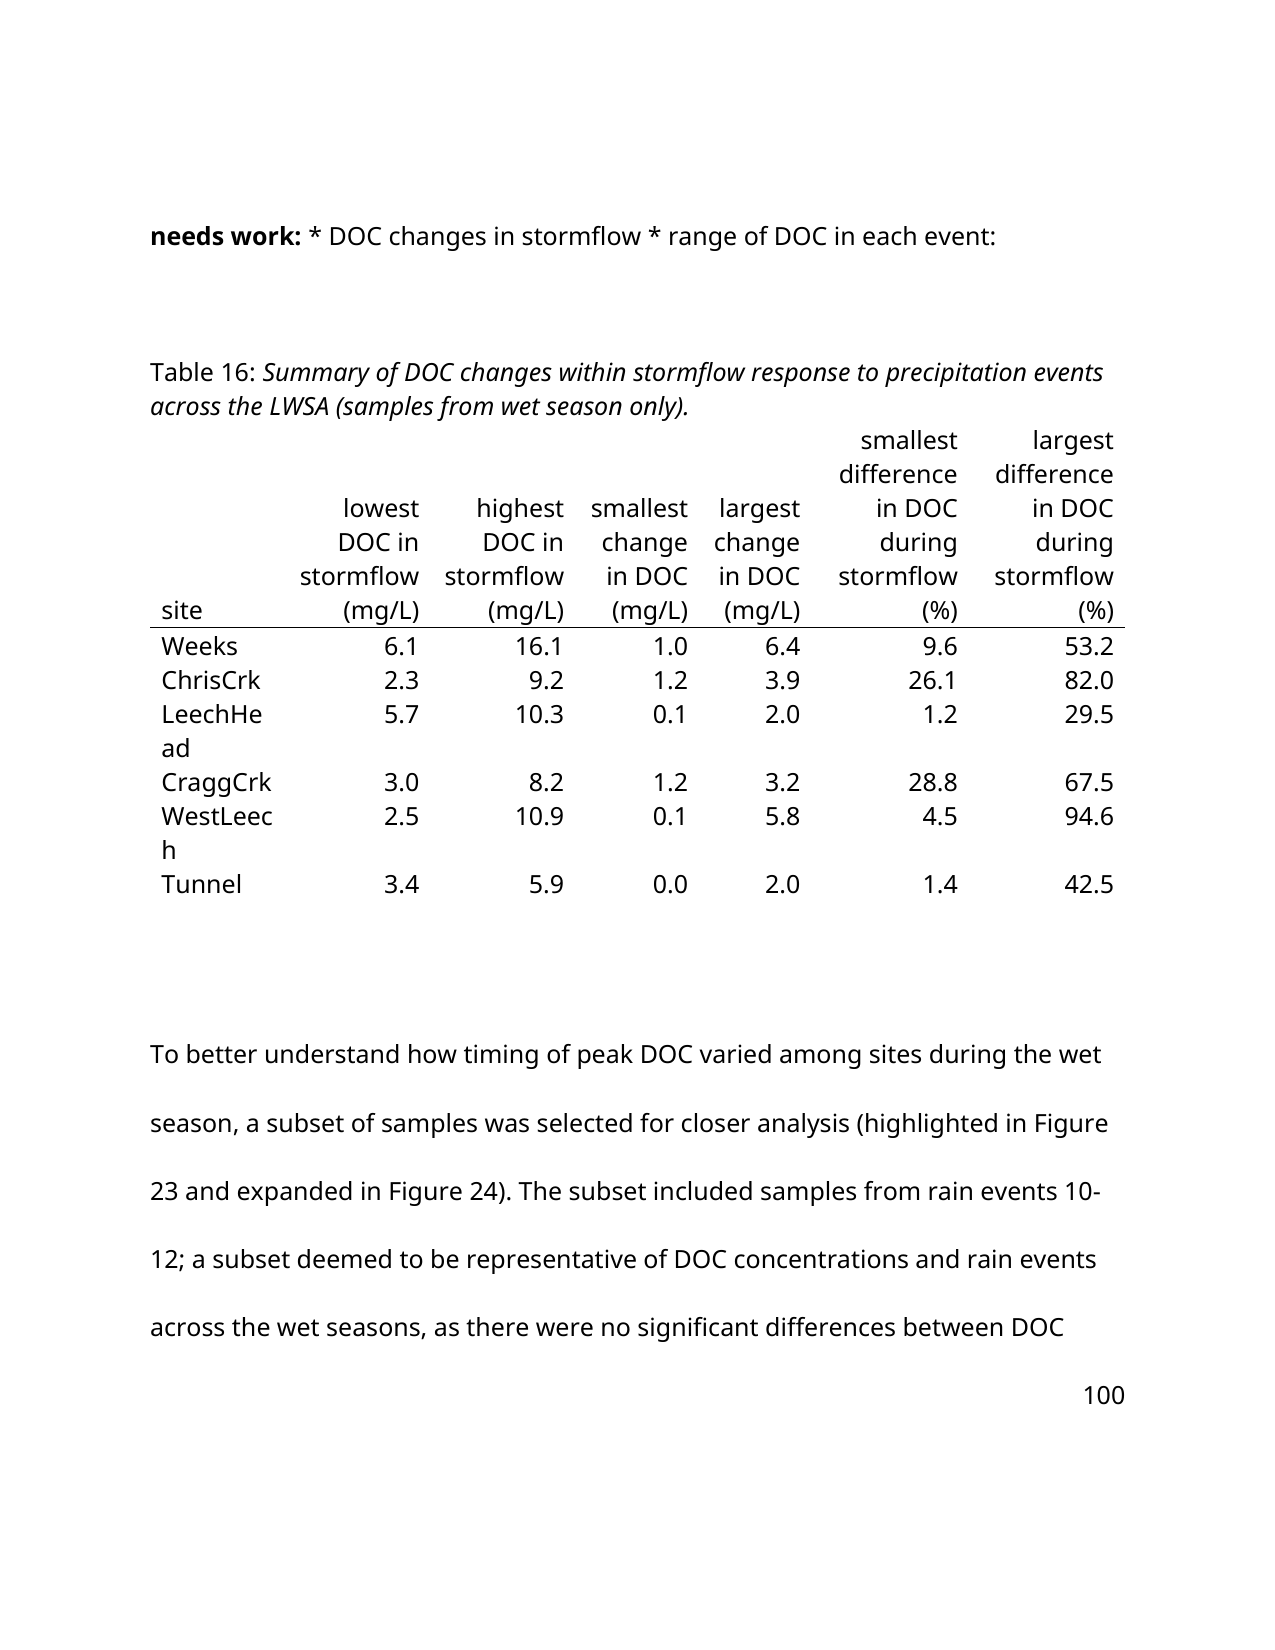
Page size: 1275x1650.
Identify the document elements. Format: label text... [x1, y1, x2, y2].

table_header lowest DOC in stormflow (mg/L) [286, 423, 430, 627]
table_cell 26.1 [811, 663, 969, 697]
table_header highest DOC in stormflow (mg/L) [430, 423, 575, 627]
table_cell 16.1 [430, 628, 575, 662]
table_cell 67.5 [969, 765, 1125, 799]
table_cell 3.0 [286, 765, 430, 799]
table_cell 10.3 [430, 697, 575, 765]
table_cell 5.8 [699, 799, 811, 867]
table_cell 1.2 [575, 663, 699, 697]
table_cell 8.2 [430, 765, 575, 799]
table_cell 5.7 [286, 697, 430, 765]
table_cell WestLeech [150, 799, 286, 867]
table_cell 1.0 [575, 628, 699, 662]
table_cell 3.9 [699, 663, 811, 697]
table_cell 2.5 [286, 799, 430, 867]
table_cell 0.1 [575, 697, 699, 765]
table_cell 4.5 [811, 799, 969, 867]
table_header smallest difference in DOC during stormflow (%) [811, 423, 969, 627]
table_cell 2.3 [286, 663, 430, 697]
table_cell 1.4 [811, 867, 969, 901]
table_cell 1.2 [575, 765, 699, 799]
table_cell 3.4 [286, 867, 430, 901]
table_cell 10.9 [430, 799, 575, 867]
table_cell 28.8 [811, 765, 969, 799]
table_cell 6.1 [286, 628, 430, 662]
table_cell 9.6 [811, 628, 969, 662]
table_header smallest change in DOC (mg/L) [575, 423, 699, 627]
table_cell 3.2 [699, 765, 811, 799]
text Table 16: Summary of DOC changes within stormflow response to precipitation events across the LWSA (samples from wet season only). [150, 354, 1125, 422]
table_header site [150, 423, 286, 627]
table_cell 42.5 [969, 867, 1125, 901]
table_cell 6.4 [699, 628, 811, 662]
table_cell ChrisCrk [150, 663, 286, 697]
table_cell 0.0 [575, 867, 699, 901]
table_cell 2.0 [699, 867, 811, 901]
table_cell 29.5 [969, 697, 1125, 765]
table_cell 1.2 [811, 697, 969, 765]
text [150, 1037, 1125, 1344]
table_cell CraggCrk [150, 765, 286, 799]
table_cell 0.1 [575, 799, 699, 867]
table_cell 2.0 [699, 697, 811, 765]
table_cell Tunnel [150, 867, 286, 901]
table_cell Weeks [150, 628, 286, 662]
table_cell 82.0 [969, 663, 1125, 697]
table_cell LeechHead [150, 697, 286, 765]
table_cell 5.9 [430, 867, 575, 901]
table_header largest change in DOC (mg/L) [699, 423, 811, 627]
text needs work: * DOC changes in stormflow * range of DOC in each event: [150, 218, 1125, 252]
table_cell 94.6 [969, 799, 1125, 867]
table_cell 53.2 [969, 628, 1125, 662]
table_cell 9.2 [430, 663, 575, 697]
table_header largest difference in DOC during stormflow (%) [969, 423, 1125, 627]
